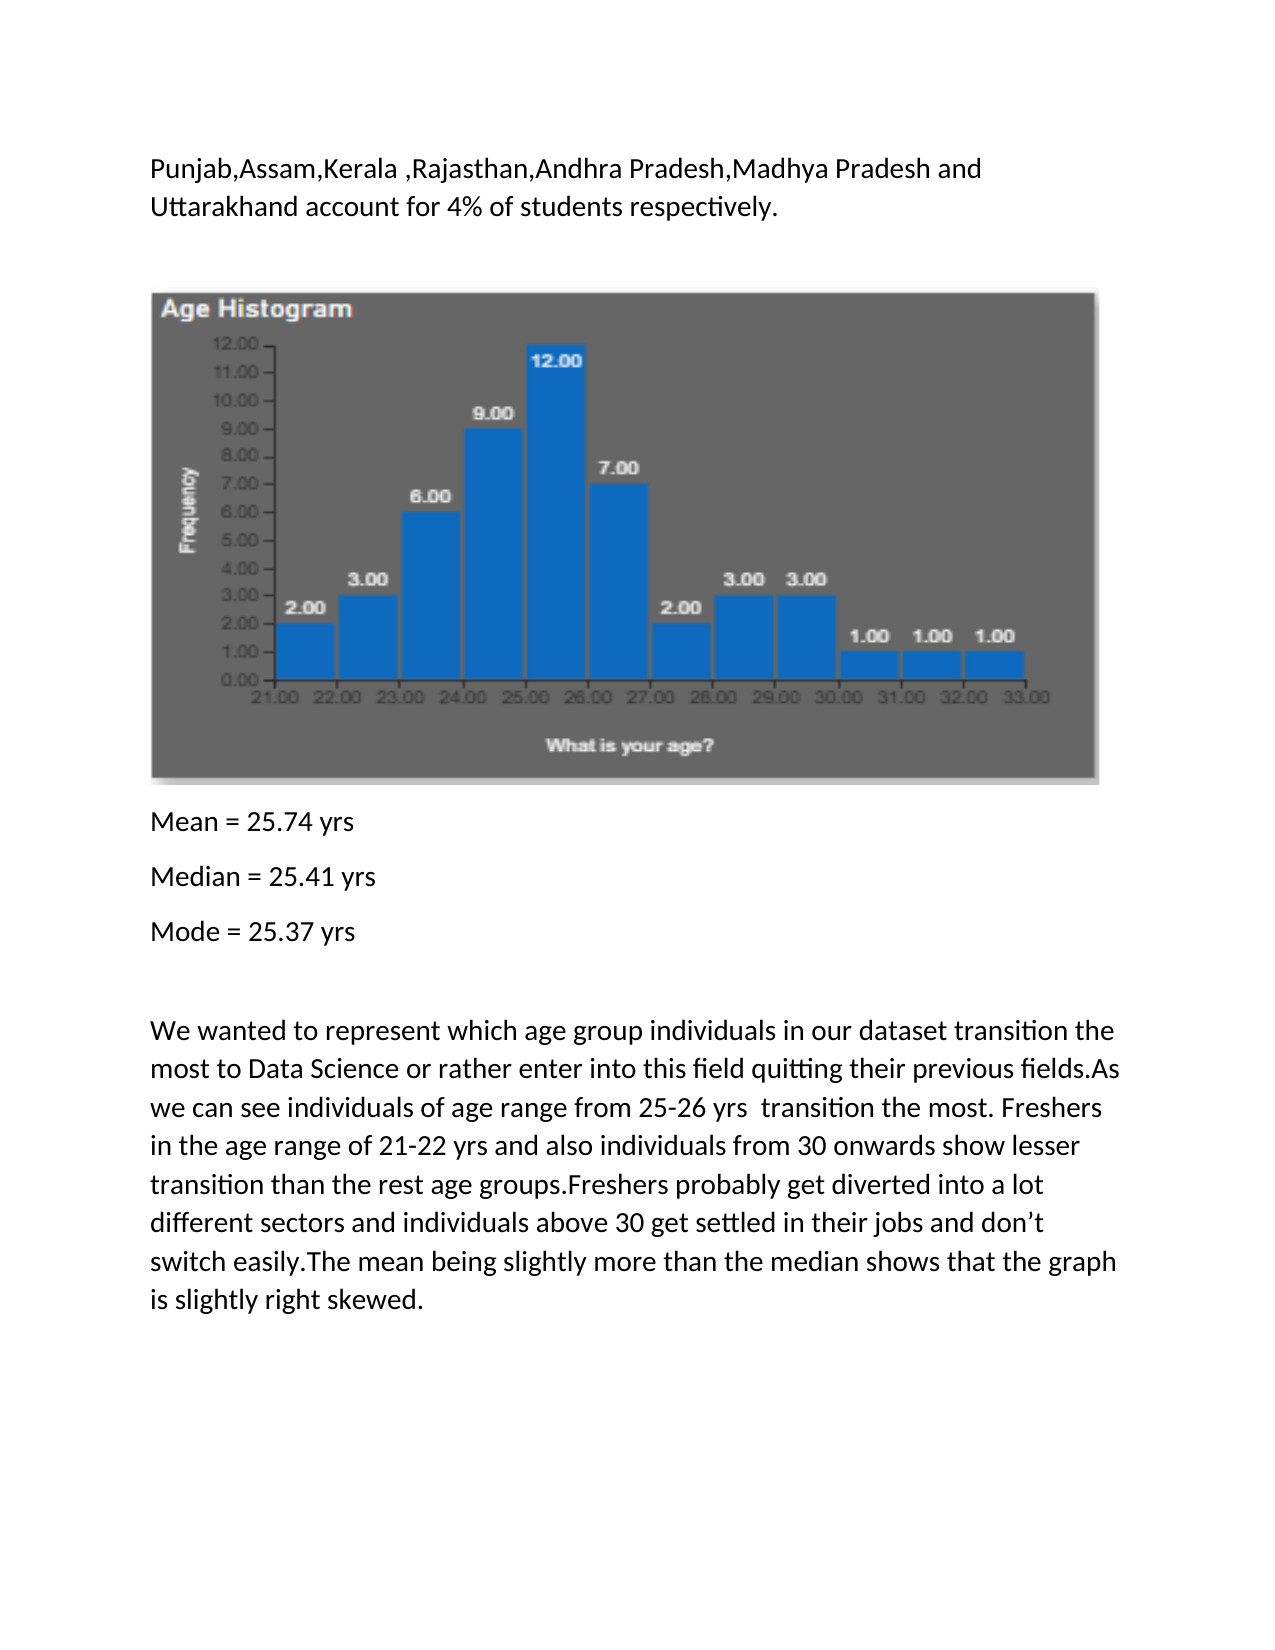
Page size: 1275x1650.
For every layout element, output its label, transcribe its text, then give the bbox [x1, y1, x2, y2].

picture [150, 287, 1100, 785]
text We wanted to represent which age group individuals in our dataset transition the most to Data Science or rather enter into this field quitting their previous fields.As we can see individuals of age range from 25-26 yrs transition the most. Freshers in the age range of 21-22 yrs and also individuals from 30 onwards show lesser transition than the rest age groups.Freshers probably get diverted into a lot different sectors and individuals above 30 get settled in their jobs and don’t switch easily.The mean being slightly more than the median shows that the graph is slightly right skewed. [150, 1012, 1125, 1317]
text Median = 25.41 yrs [150, 858, 1125, 894]
text Mode = 25.37 yrs [150, 913, 1125, 949]
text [150, 150, 1125, 224]
